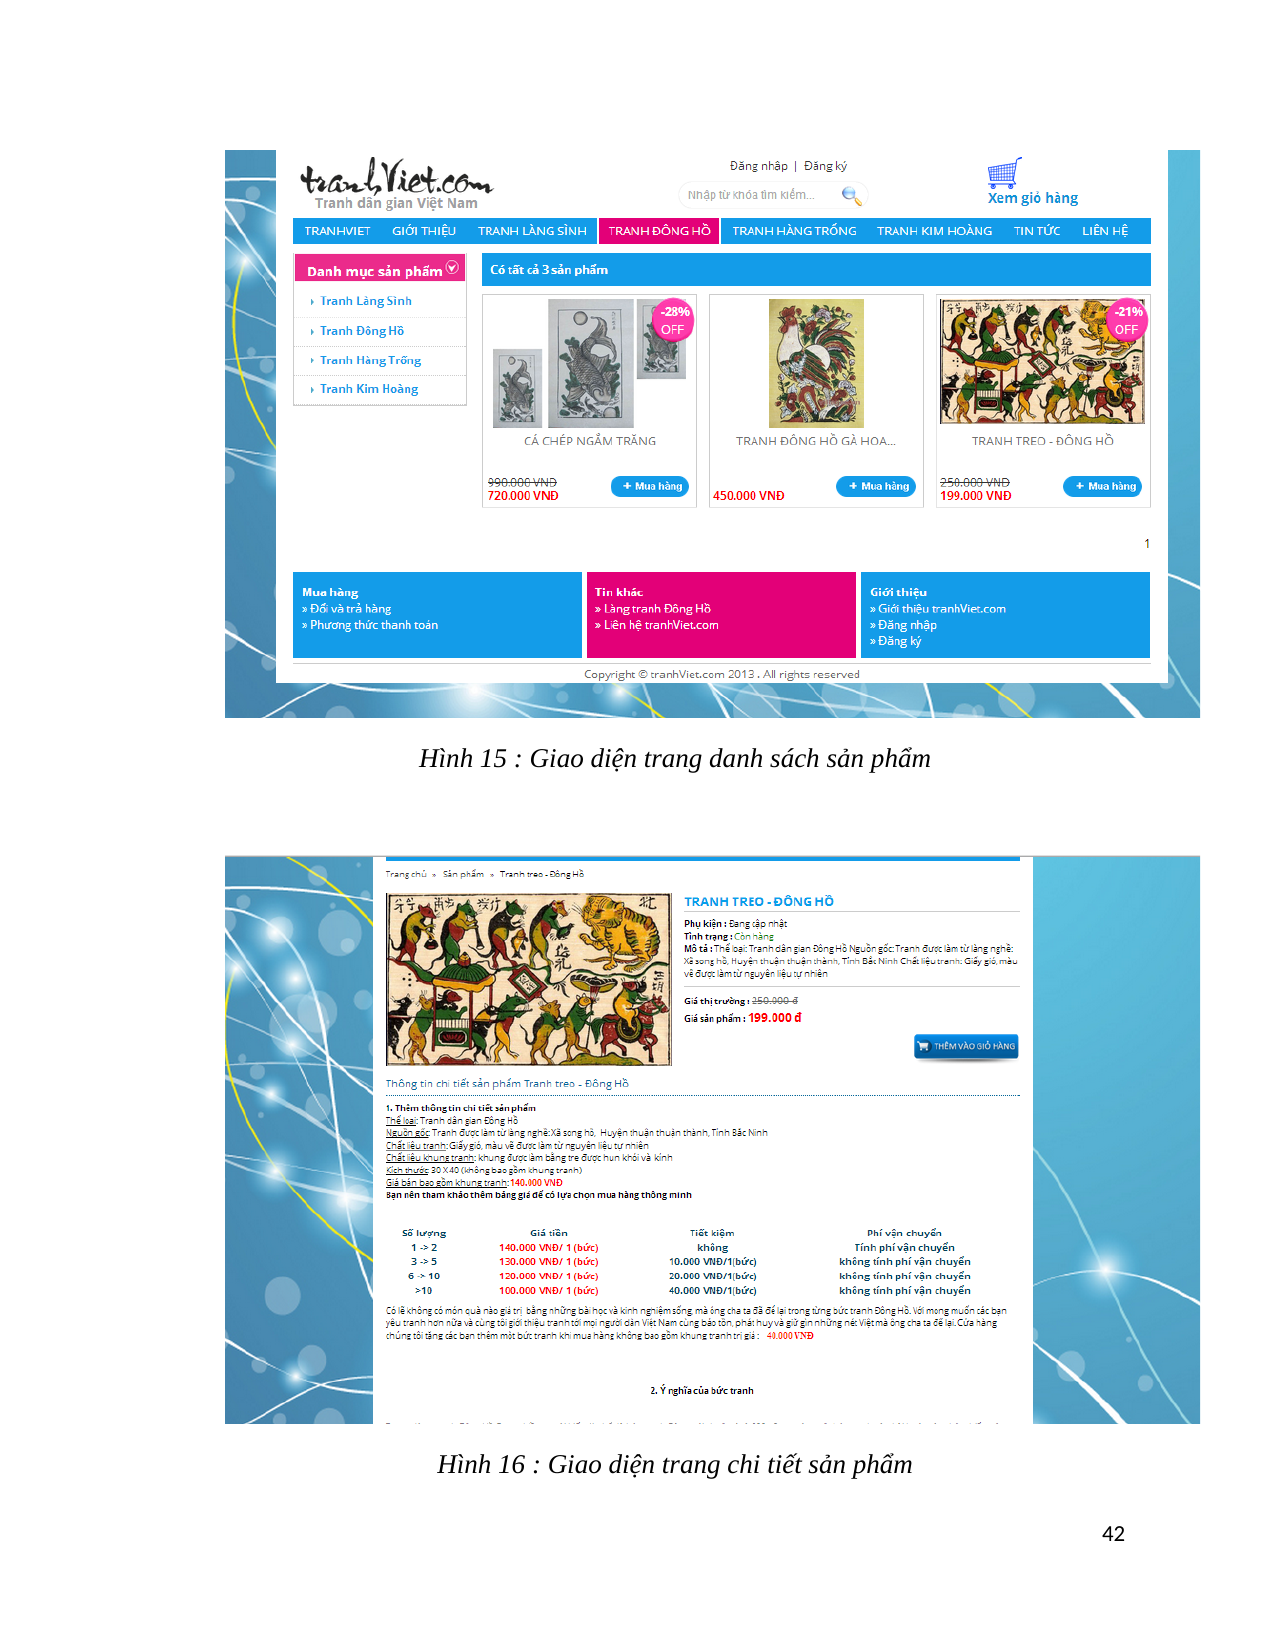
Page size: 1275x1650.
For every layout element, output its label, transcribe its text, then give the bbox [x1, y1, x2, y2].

text Hình 15 : Giao diện trang danh sách sản phẩm [150, 742, 1125, 774]
text Hình 16 : Giao diện trang chi tiết sản phẩm [150, 1448, 1125, 1479]
picture [225, 855, 1200, 1424]
picture [225, 150, 1200, 718]
